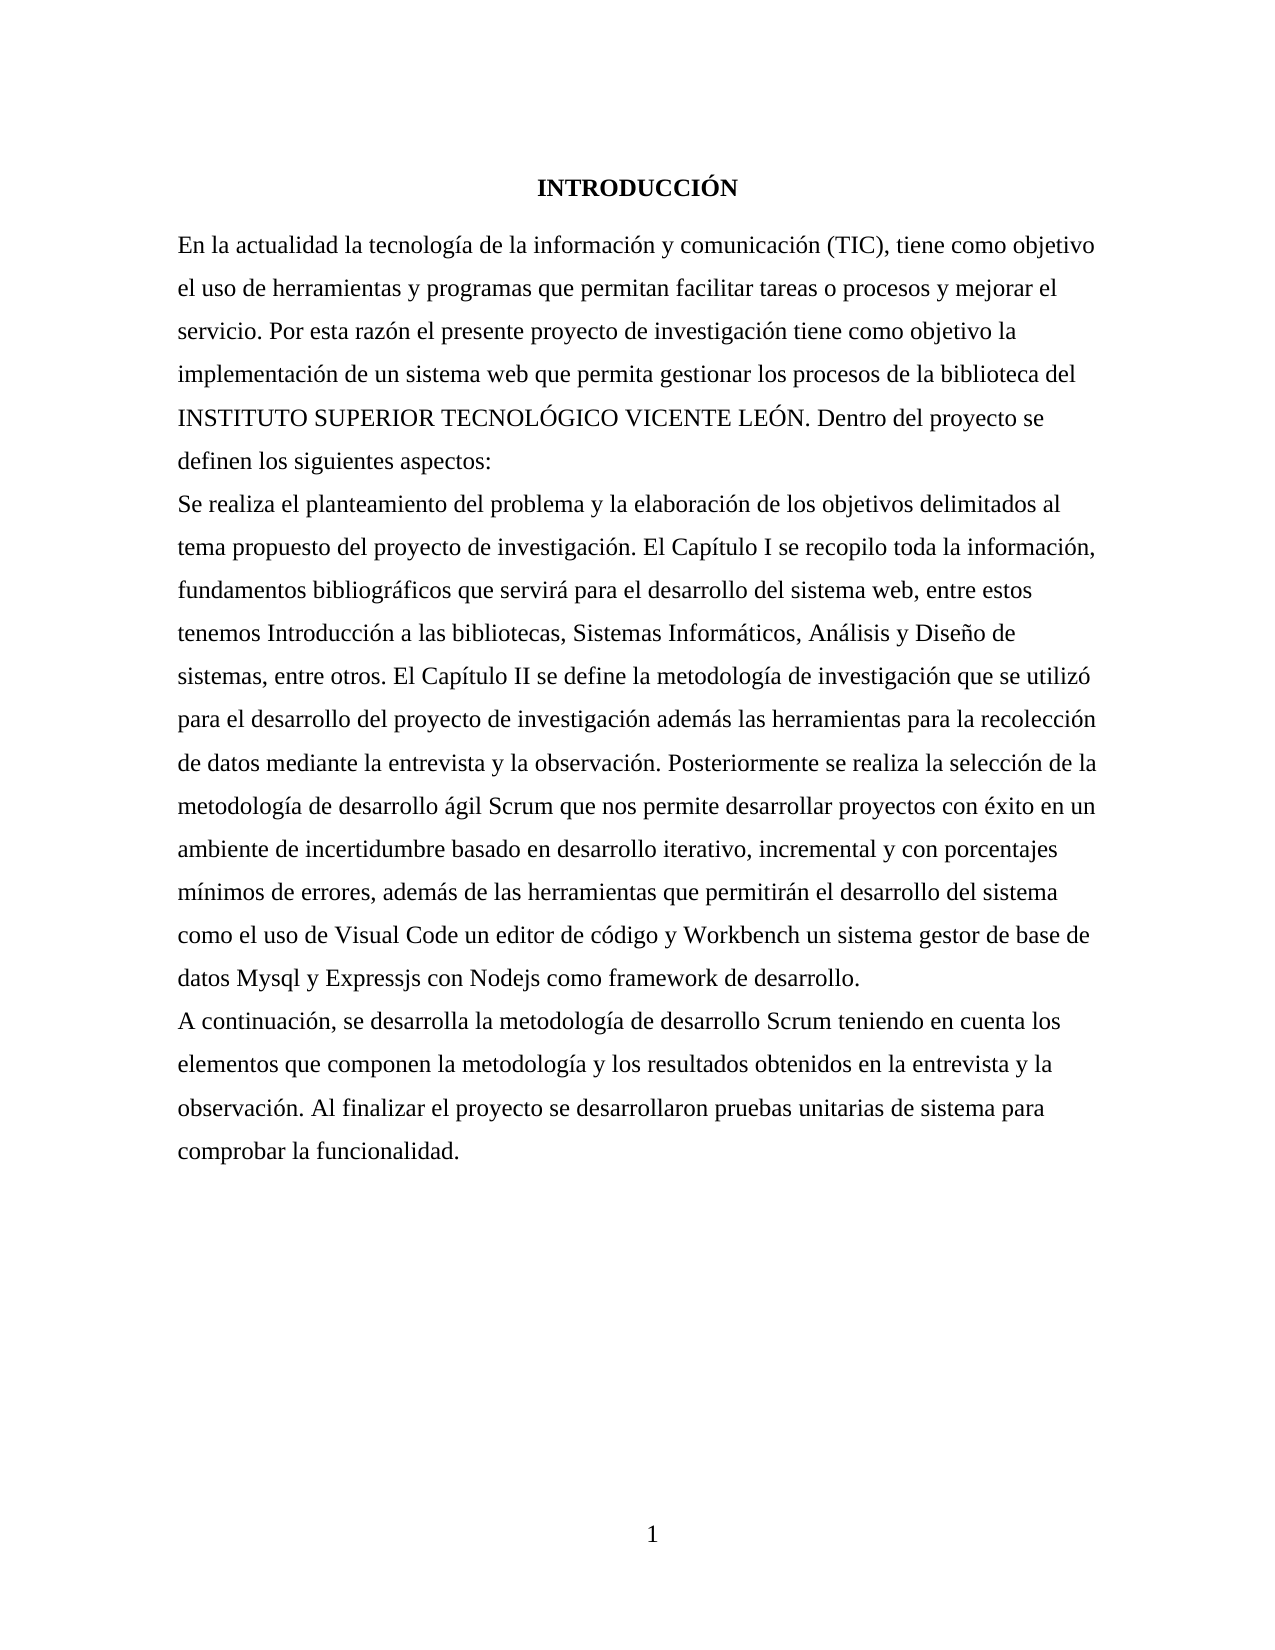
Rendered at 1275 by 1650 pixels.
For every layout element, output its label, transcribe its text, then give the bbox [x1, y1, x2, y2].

subtitle INTRODUCCIÓN [177, 173, 1098, 201]
text A continuación, se desarrolla la metodología de desarrollo Scrum teniendo en cuenta los elementos que componen la metodología y los resultados obtenidos en la entrevista y la observación. Al finalizar el proyecto se desarrollaron pruebas unitarias de sistema para comprobar la funcionalidad. [177, 1006, 1098, 1164]
text En la actualidad la tecnología de la información y comunicación (TIC), tiene como objetivo el uso de herramientas y programas que permitan facilitar tareas o procesos y mejorar el servicio. Por esta razón el presente proyecto de investigación tiene como objetivo la implementación de un sistema web que permita gestionar los procesos de la biblioteca del INSTITUTO SUPERIOR TECNOLÓGICO VICENTE LEÓN. Dentro del proyecto se definen los siguientes aspectos: [177, 230, 1098, 474]
text Se realiza el planteamiento del problema y la elaboración de los objetivos delimitados al tema propuesto del proyecto de investigación. El Capítulo I se recopilo toda la información, fundamentos bibliográficos que servirá para el desarrollo del sistema web, entre estos tenemos Introducción a las bibliotecas, Sistemas Informáticos, Análisis y Diseño de sistemas, entre otros. El Capítulo II se define la metodología de investigación que se utilizó para el desarrollo del proyecto de investigación además las herramientas para la recolección de datos mediante la entrevista y la observación. Posteriormente se realiza la selección de la metodología de desarrollo ágil Scrum que nos permite desarrollar proyectos con éxito en un ambiente de incertidumbre basado en desarrollo iterativo, incremental y con porcentajes mínimos de errores, además de las herramientas que permitirán el desarrollo del sistema como el uso de Visual Code un editor de código y Workbench un sistema gestor de base de datos Mysql y Expressjs con Nodejs como framework de desarrollo. [177, 489, 1098, 992]
